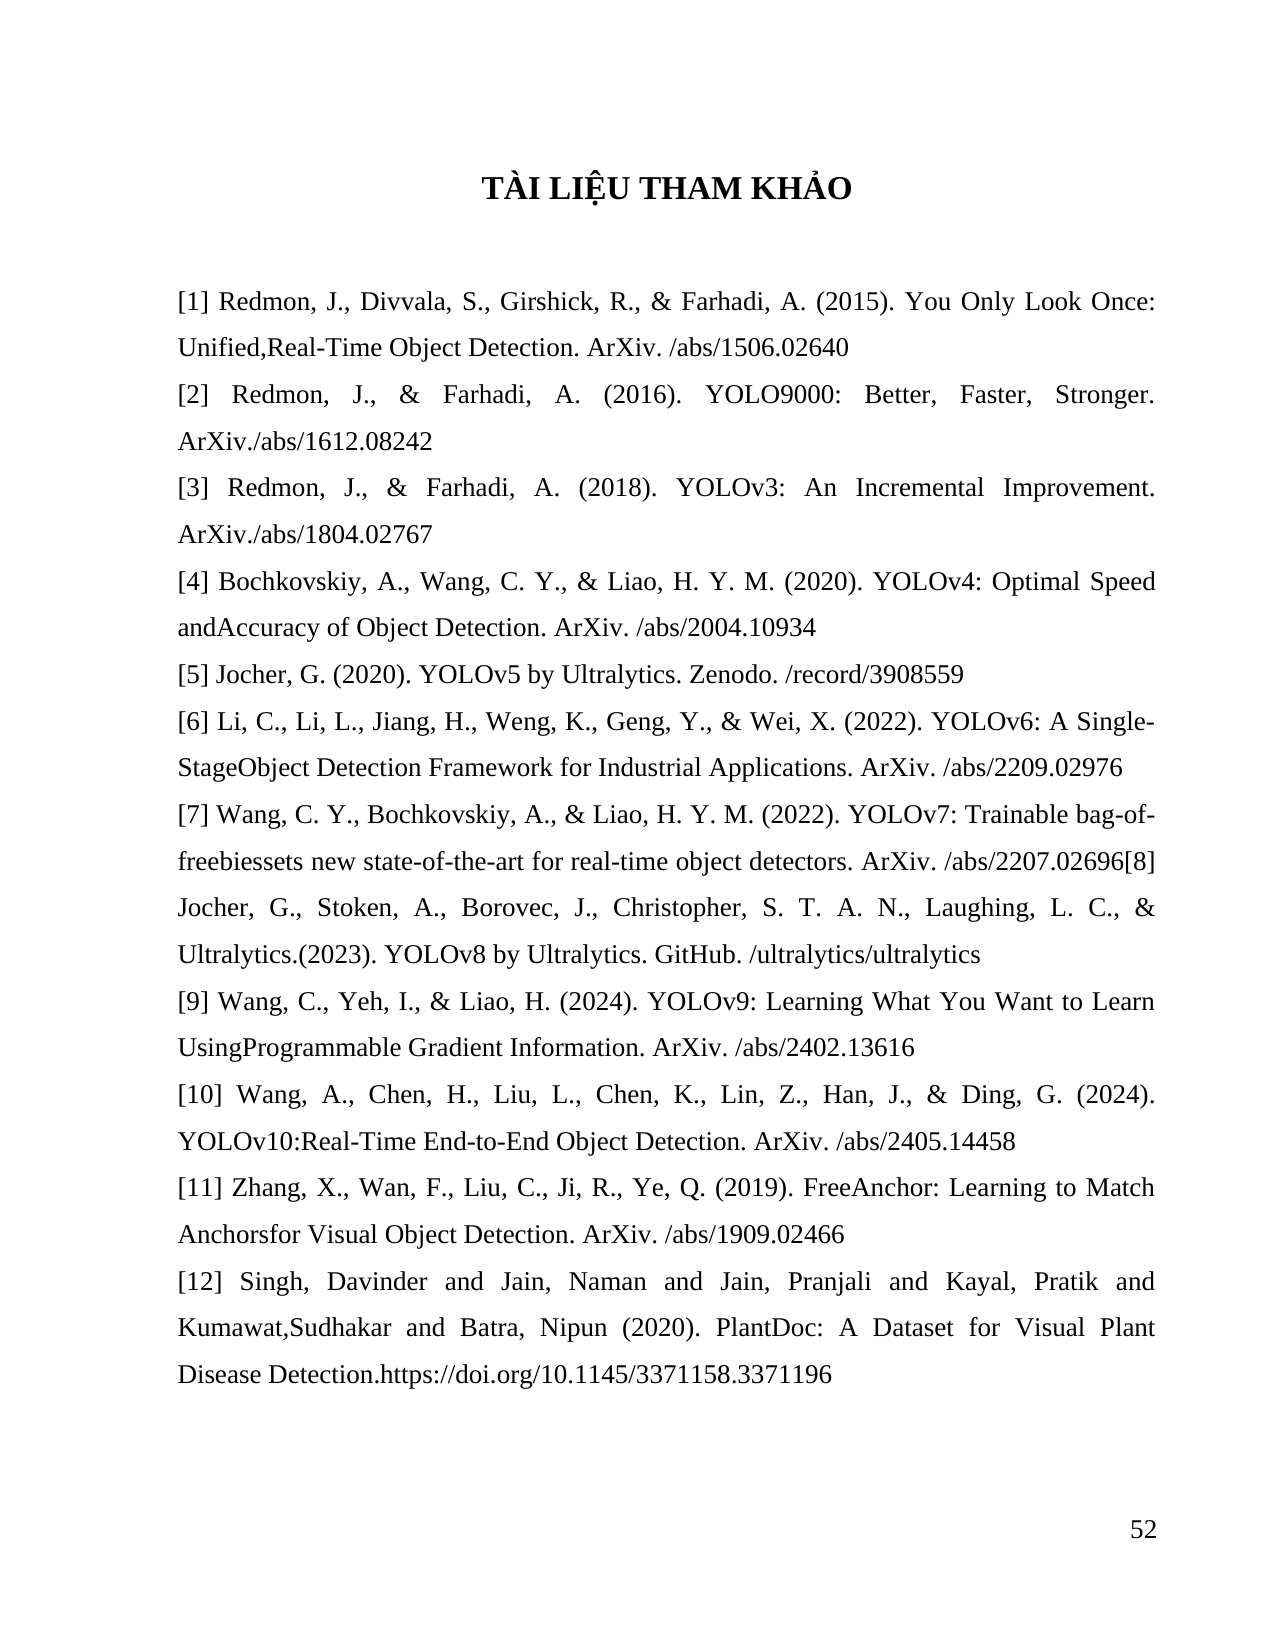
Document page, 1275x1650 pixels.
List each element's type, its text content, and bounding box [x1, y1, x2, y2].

text [3] Redmon, J., & Farhadi, A. (2018). YOLOv3: An Incremental Improvement. ArXiv./abs/1804.02767 [177, 471, 1157, 549]
text [9] Wang, C., Yeh, I., & Liao, H. (2024). YOLOv9: Learning What You Want to Learn UsingProgrammable Gradient Information. ArXiv. /abs/2402.13616 [177, 985, 1157, 1063]
text [7] Wang, C. Y., Bochkovskiy, A., & Liao, H. Y. M. (2022). YOLOv7: Trainable bag-of-freebiessets new state-of-the-art for real-time object detectors. ArXiv. /abs/2207.02696[8] Jocher, G., Stoken, A., Borovec, J., Christopher, S. T. A. N., Laughing, L. C., & Ultralytics.(2023). YOLOv8 by Ultralytics. GitHub. /ultralytics/ultralytics [177, 798, 1157, 969]
text [6] Li, C., Li, L., Jiang, H., Weng, K., Geng, Y., & Wei, X. (2022). YOLOv6: A Single-StageObject Detection Framework for Industrial Applications. ArXiv. /abs/2209.02976 [177, 705, 1157, 783]
text [10] Wang, A., Chen, H., Liu, L., Chen, K., Lin, Z., Han, J., & Ding, G. (2024). YOLOv10:Real-Time End-to-End Object Detection. ArXiv. /abs/2405.14458 [177, 1078, 1157, 1156]
text [4] Bochkovskiy, A., Wang, C. Y., & Liao, H. Y. M. (2020). YOLOv4: Optimal Speed andAccuracy of Object Detection. ArXiv. /abs/2004.10934 [177, 565, 1157, 643]
text [5] Jocher, G. (2020). YOLOv5 by Ultralytics. Zenodo. /record/3908559 [177, 658, 1157, 689]
text [11] Zhang, X., Wan, F., Liu, C., Ji, R., Ye, Q. (2019). FreeAnchor: Learning to Match Anchorsfor Visual Object Detection. ArXiv. /abs/1909.02466 [177, 1171, 1157, 1249]
text [2] Redmon, J., & Farhadi, A. (2016). YOLO9000: Better, Faster, Stronger. ArXiv./abs/1612.08242 [177, 378, 1157, 456]
text [12] Singh, Davinder and Jain, Naman and Jain, Pranjali and Kayal, Pratik and Kumawat,Sudhakar and Batra, Nipun (2020). PlantDoc: A Dataset for Visual Plant Disease Detection.https://doi.org/10.1145/3371158.3371196 [177, 1265, 1157, 1389]
text [1] Redmon, J., Divvala, S., Girshick, R., & Farhadi, A. (2015). You Only Look Once: Unified,Real-Time Object Detection. ArXiv. /abs/1506.02640 [177, 285, 1157, 363]
subtitle TÀI LIỆU THAM KHẢO [177, 168, 1157, 206]
